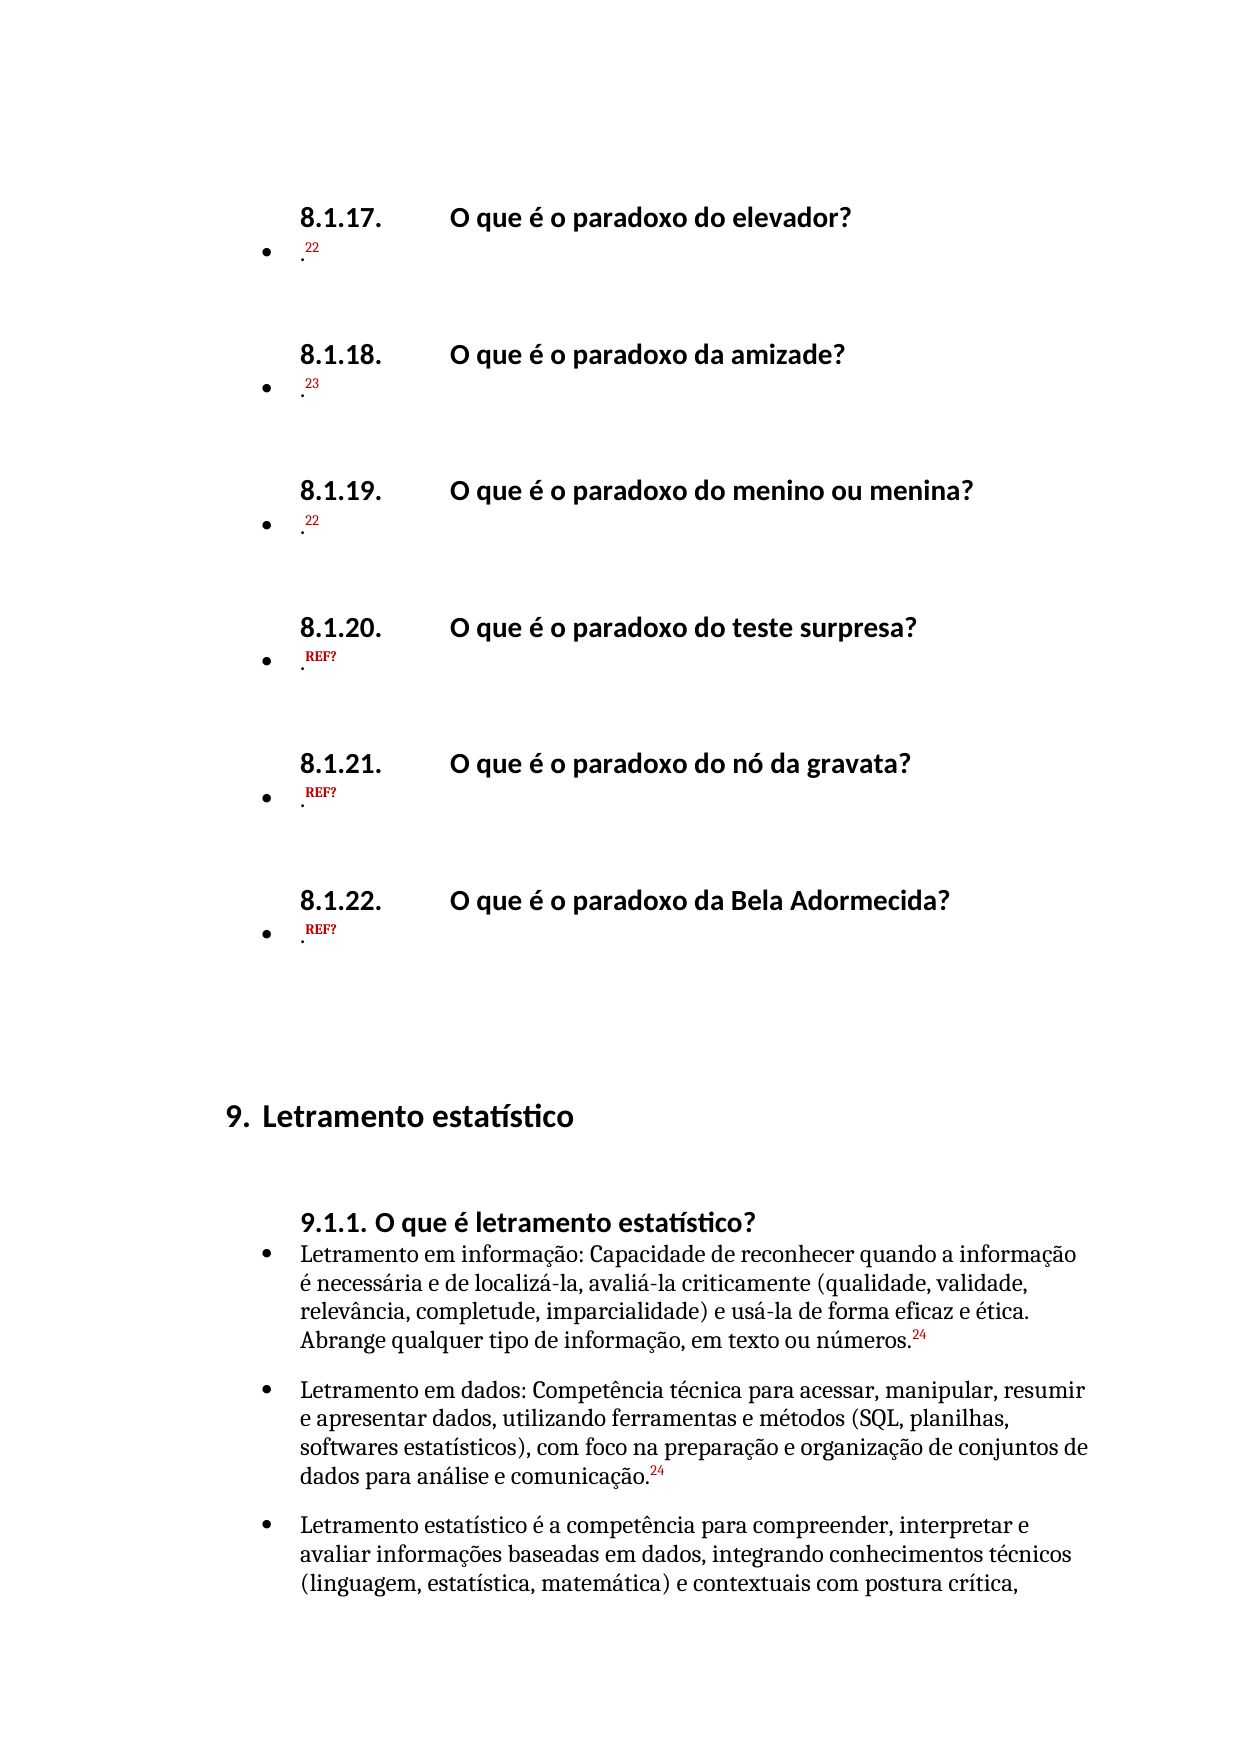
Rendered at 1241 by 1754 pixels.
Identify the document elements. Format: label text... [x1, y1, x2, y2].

list .23 [262, 375, 1090, 404]
subtitle O que é o paradoxo da amizade? [300, 336, 1090, 372]
subtitle O que é o paradoxo do nó da gravata? [300, 745, 1090, 781]
list .REF? [262, 921, 1090, 950]
list .22 [262, 512, 1090, 541]
list Letramento em informação: Capacidade de reconhecer quando a informação é necessária e de localizá-la, avaliá-la criticamente (qualidade, validade, relevância, completude, imparcialidade) e usá-la de forma eficaz e ética. Abrange qualquer tipo de informação, em texto ou números.24 [262, 1240, 1090, 1355]
subtitle Letramento estatístico [225, 1095, 1090, 1136]
list .22 [262, 239, 1090, 268]
subtitle O que é o paradoxo do elevador? [300, 199, 1090, 235]
subtitle O que é o paradoxo do teste surpresa? [300, 609, 1090, 644]
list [262, 1511, 1090, 1598]
list .REF? [262, 785, 1090, 813]
list .REF? [262, 648, 1090, 677]
list Letramento em dados: Competência técnica para acessar, manipular, resumir e apresentar dados, utilizando ferramentas e métodos (SQL, planilhas, softwares estatísticos), com foco na preparação e organização de conjuntos de dados para análise e comunicação.24 [262, 1376, 1090, 1491]
subtitle O que é letramento estatístico? [300, 1204, 1090, 1240]
subtitle O que é o paradoxo da Bela Adormecida? [300, 882, 1090, 917]
subtitle O que é o paradoxo do menino ou menina? [300, 472, 1090, 508]
